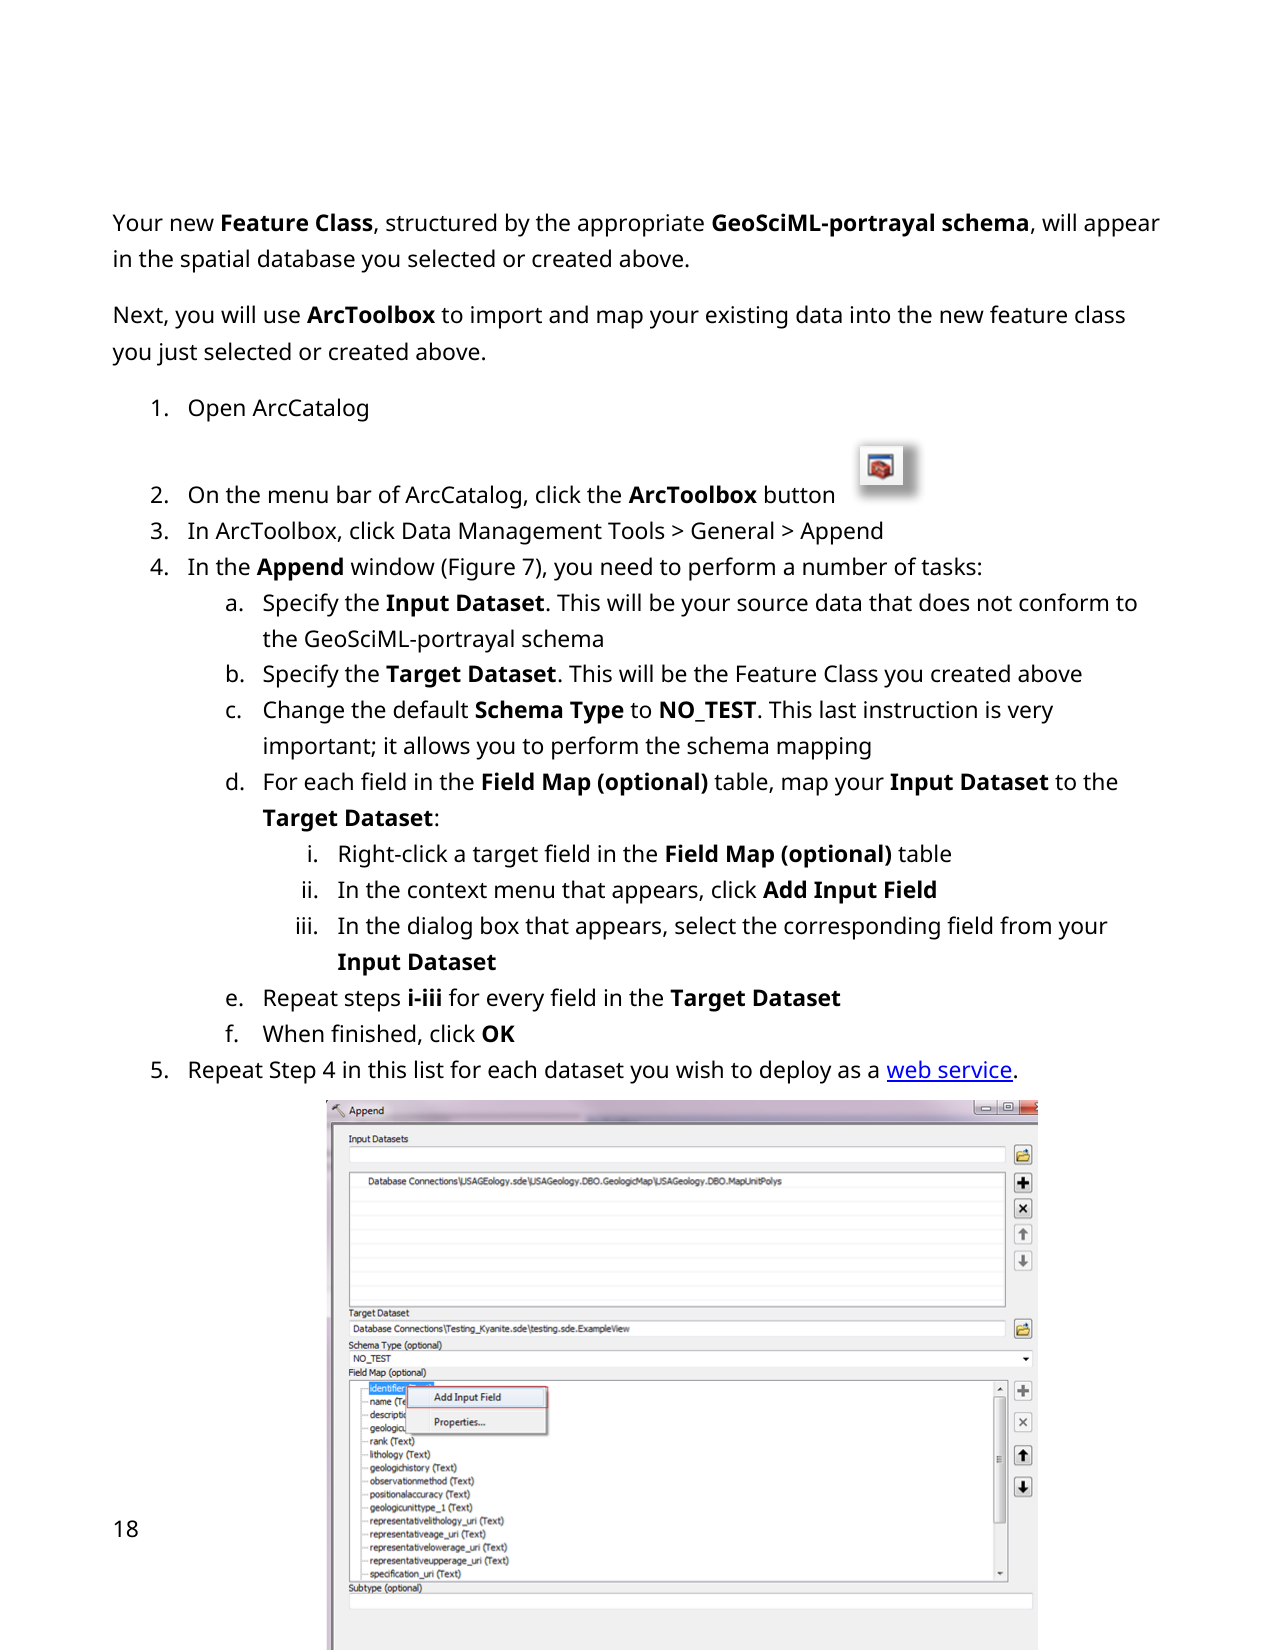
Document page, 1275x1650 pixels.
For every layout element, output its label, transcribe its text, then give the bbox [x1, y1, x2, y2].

text Your new Feature Class, structured by the appropriate GeoSciML-portrayal schema, will appear in the spatial database you selected or created above. [112, 207, 1162, 274]
list Change the default Schema Type to NO_TEST. This last instruction is very important; it allows you to perform the schema mapping [225, 694, 1162, 762]
picture [326, 1100, 1038, 1650]
list Right-click a target field in the Field Map (optional) table [319, 838, 1162, 869]
picture [860, 446, 903, 485]
list In ArcToolbox, click Data Management Tools > General > Append [150, 515, 1162, 546]
list Specify the Target Dataset. This will be the Feature Class you created above [225, 658, 1162, 690]
list Repeat steps i-iii for every field in the Target Dataset [225, 982, 1162, 1013]
list For each field in the Field Map (optional) table, map your Input Dataset to the Target Dataset: [225, 766, 1162, 833]
list Repeat Step 4 in this list for each dataset you wish to deploy as a web service. [150, 1054, 1162, 1085]
list On the menu bar of ArcCatalog, click the ArcToolbox button [150, 428, 1162, 510]
list In the context menu that appears, click Add Input Field [319, 874, 1162, 905]
list In the Append window (Figure 7), you need to perform a number of tasks: [150, 551, 1162, 582]
list In the dialog box that appears, select the corresponding field from your Input Dataset [319, 910, 1162, 977]
list Open ArcCatalog [150, 392, 1162, 423]
list Specify the Input Dataset. This will be your source data that does not conform to the GeoSciML-portrayal schema [225, 587, 1162, 654]
list When finished, click OK [225, 1018, 1162, 1049]
text Next, you will use ArcToolbox to import and map your existing data into the new feature class you just selected or created above. [112, 299, 1162, 367]
